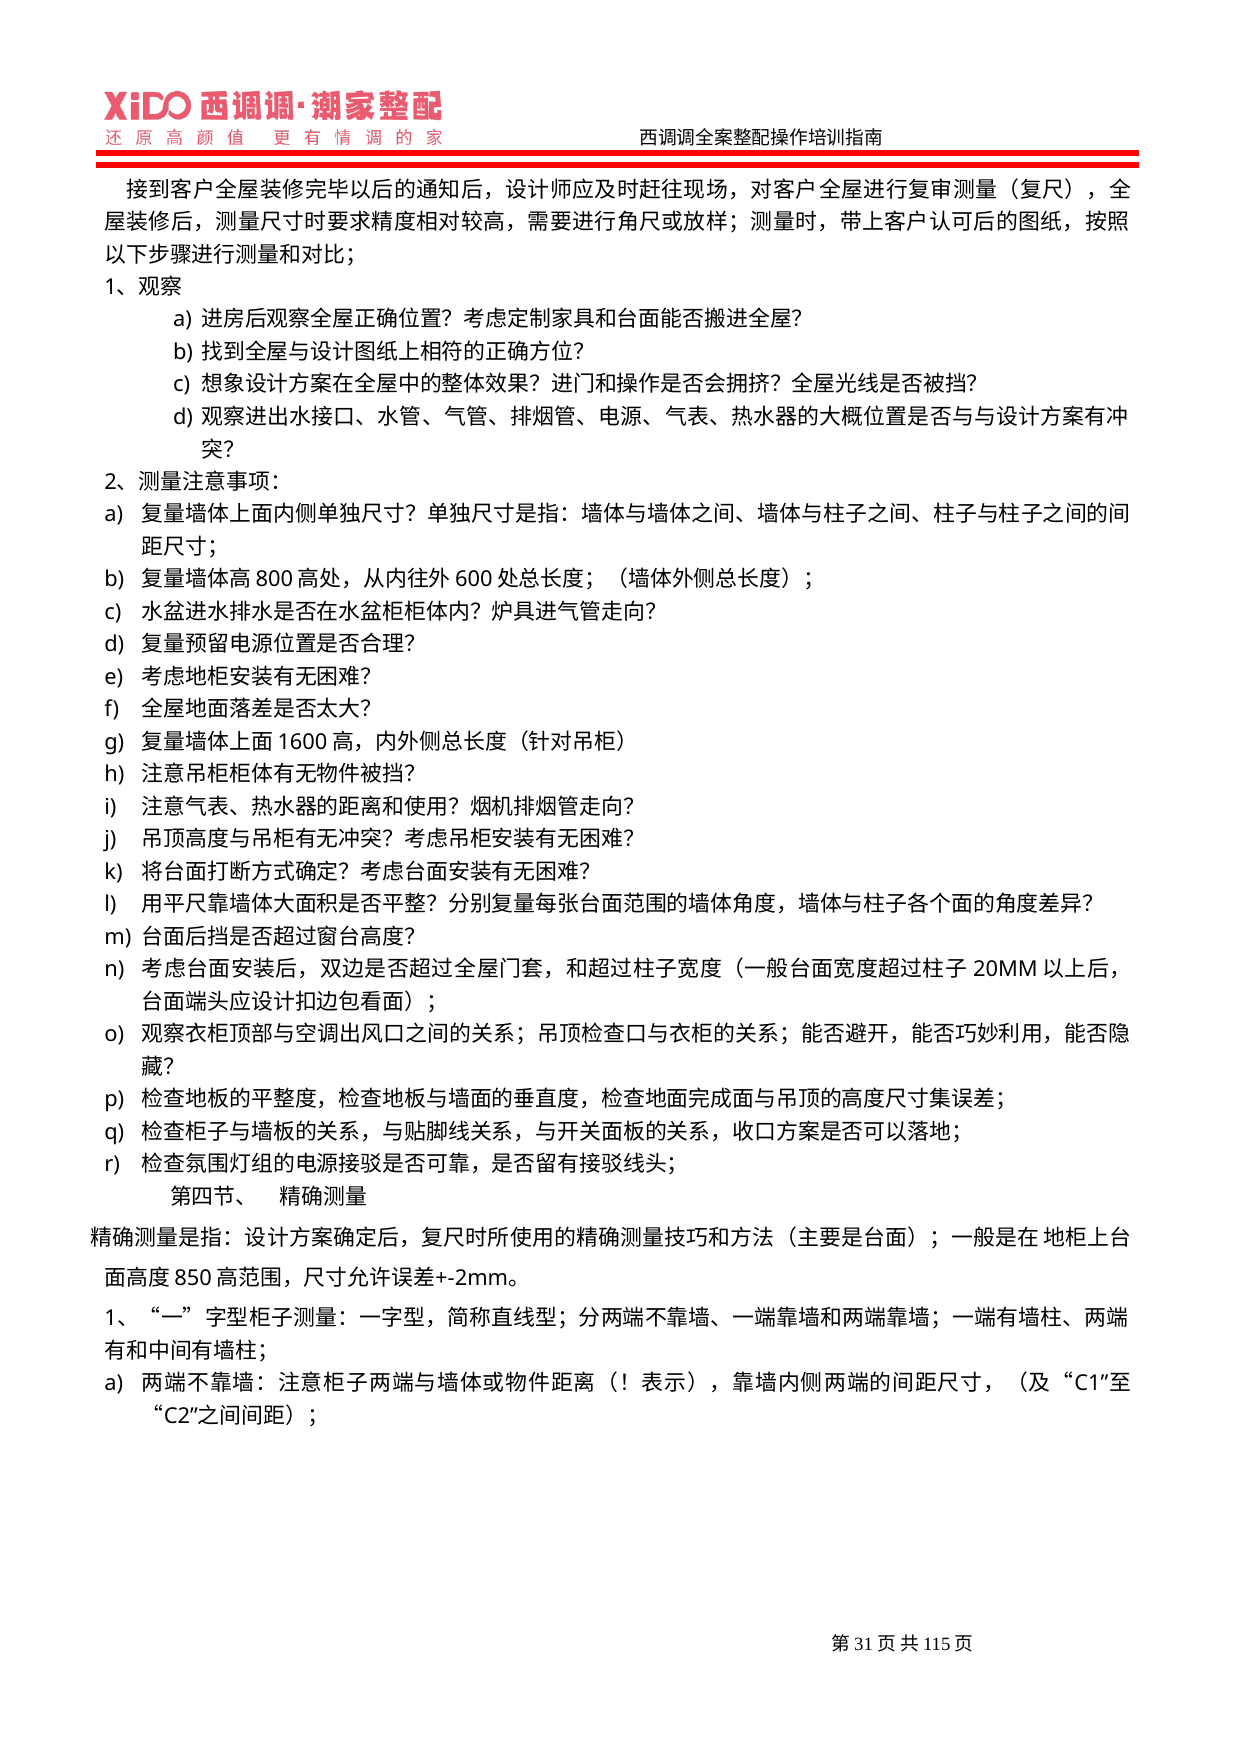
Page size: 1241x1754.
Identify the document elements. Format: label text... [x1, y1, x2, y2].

list 全屋地面落差是否太大？ [104, 691, 1131, 724]
list 精确测量 [170, 1179, 1131, 1211]
list 水盆进水排水是否在水盆柜柜体内？炉具进气管走向？ [104, 594, 1131, 626]
list 考虑台面安装后，双边是否超过全屋门套，和超过柱子宽度（一般台面宽度超过柱子20MM以上后，台面端头应设计扣边包看面）； [104, 951, 1131, 1016]
list 检查柜子与墙板的关系，与贴脚线关系，与开关面板的关系，收口方案是否可以落地； [104, 1114, 1131, 1146]
list 检查氛围灯组的电源接驳是否可靠，是否留有接驳线头； [104, 1146, 1131, 1179]
list 检查地板的平整度，检查地板与墙面的垂直度，检查地面完成面与吊顶的高度尺寸集误差； [104, 1081, 1131, 1114]
list 观察衣柜顶部与空调出风口之间的关系；吊顶检查口与衣柜的关系；能否避开，能否巧妙利用，能否隐藏？ [104, 1016, 1131, 1081]
text 2、测量注意事项： [104, 464, 1131, 496]
list 观察进出水接口、水管、气管、排烟管、电源、气表、热水器的大概位置是否与与设计方案有冲突？ [173, 399, 1131, 464]
list 将台面打断方式确定？考虑台面安装有无困难？ [104, 854, 1131, 886]
list 注意气表、热水器的距离和使用？烟机排烟管走向？ [104, 789, 1131, 821]
list 找到全屋与设计图纸上相符的正确方位？ [173, 334, 1131, 366]
list 用平尺靠墙体大面积是否平整？分别复量每张台面范围的墙体角度，墙体与柱子各个面的角度差异？ [104, 886, 1131, 919]
list 复量墙体上面1600高，内外侧总长度（针对吊柜） [104, 724, 1131, 756]
text 接到客户全屋装修完毕以后的通知后，设计师应及时赶往现场，对客户全屋进行复审测量（复尺），全屋装修后，测量尺寸时要求精度相对较高，需要进行角尺或放样；测量时，带上客户认可后的图纸，按照以下步骤进行测量和对比； [104, 171, 1131, 269]
list 复量墙体高800高处，从内往外600处总长度；（墙体外侧总长度）； [104, 561, 1131, 594]
list 进房后观察全屋正确位置？考虑定制家具和台面能否搬进全屋？ [173, 301, 1131, 334]
picture [104, 90, 442, 145]
list 想象设计方案在全屋中的整体效果？进门和操作是否会拥挤？全屋光线是否被挡？ [173, 366, 1131, 399]
list 两端不靠墙：注意柜子两端与墙体或物件距离（！表示），靠墙内侧两端的间距尺寸，（及“C1”至“C2”之间间距）； [104, 1365, 1131, 1430]
list 复量预留电源位置是否合理？ [104, 626, 1131, 659]
text 精确测量是指：设计方案确定后，复尺时所使用的精确测量技巧和方法（主要是台面）；一般是在地柜上台面高度850高范围，尺寸允许误差+-2mm。 [48, 1219, 1131, 1292]
list 考虑地柜安装有无困难？ [104, 659, 1131, 691]
list 注意吊柜柜体有无物件被挡？ [104, 756, 1131, 789]
list 复量墙体上面内侧单独尺寸？单独尺寸是指：墙体与墙体之间、墙体与柱子之间、柱子与柱子之间的间距尺寸； [104, 496, 1131, 561]
text 1、观察 [104, 269, 1131, 301]
text 1、“一”字型柜子测量：一字型，简称直线型；分两端不靠墙、一端靠墙和两端靠墙；一端有墙柱、两端有和中间有墙柱； [104, 1300, 1131, 1365]
list 台面后挡是否超过窗台高度？ [104, 919, 1131, 951]
list 吊顶高度与吊柜有无冲突？考虑吊柜安装有无困难？ [104, 821, 1131, 854]
